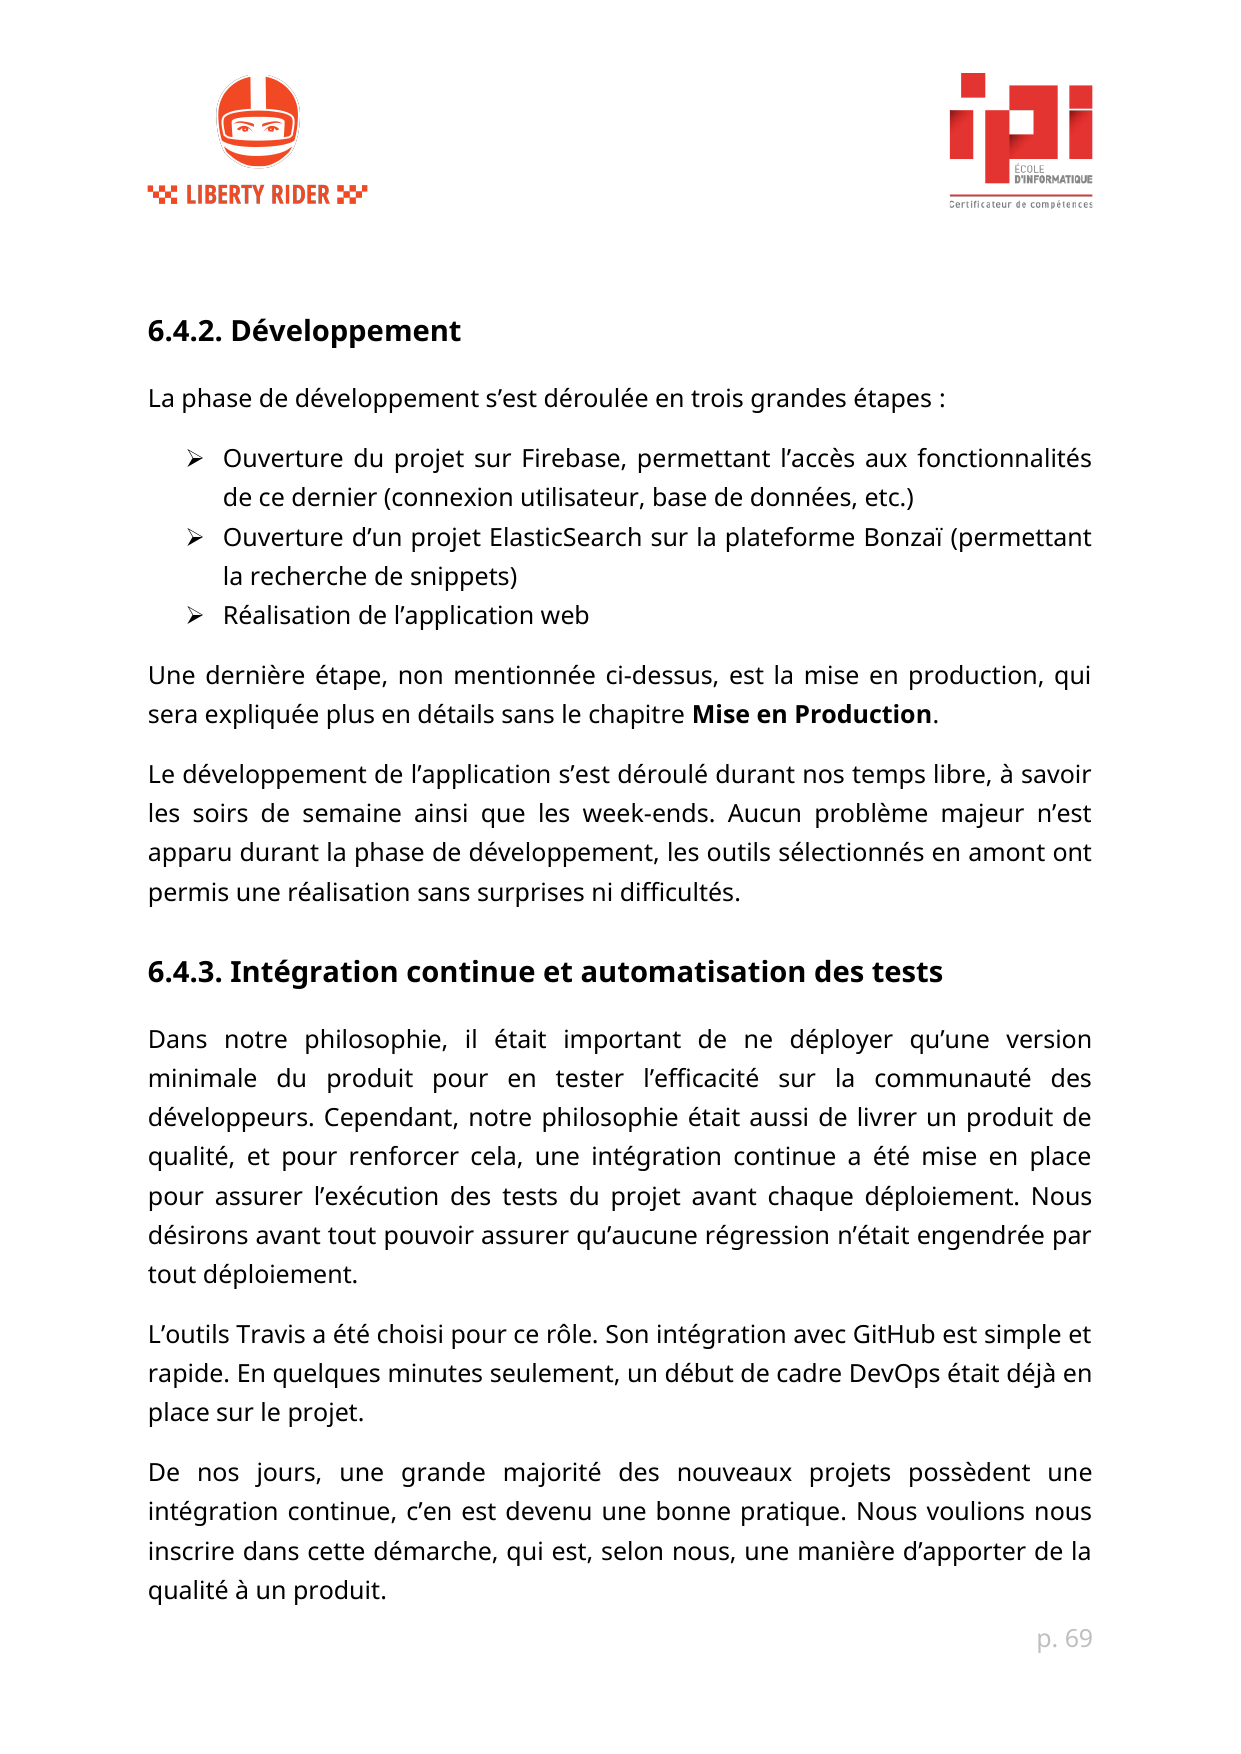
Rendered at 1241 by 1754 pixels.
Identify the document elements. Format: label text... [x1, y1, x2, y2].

text La phase de développement s’est déroulée en trois grandes étapes : [148, 381, 1093, 415]
subtitle Intégration continue et automatisation des tests [148, 951, 1093, 991]
list Réalisation de l’application web [185, 597, 1093, 632]
subtitle Développement [148, 310, 1093, 350]
text Le développement de l’application s’est déroulé durant nos temps libre, à savoir les soirs de semaine ainsi que les week-ends. Aucun problème majeur n’est apparu durant la phase de développement, les outils sélectionnés en amont ont permis une réalisation sans surprises ni difficultés. [148, 757, 1093, 908]
text Dans notre philosophie, il était important de ne déployer qu’une version minimale du produit pour en tester l’efficacité sur la communauté des développeurs. Cependant, notre philosophie était aussi de livrer un produit de qualité, et pour renforcer cela, une intégration continue a été mise en place pour assurer l’exécution des tests du projet avant chaque déploiement. Nous désirons avant tout pouvoir assurer qu’aucune régression n’était engendrée par tout déploiement. [148, 1021, 1093, 1291]
picture [949, 73, 1093, 209]
text De nos jours, une grande majorité des nouveaux projets possèdent une intégration continue, c’en est devenu une bonne pratique. Nous voulions nous inscrire dans cette démarche, qui est, selon nous, une manière d’apporter de la qualité à un produit. [148, 1455, 1093, 1606]
list Ouverture du projet sur Firebase, permettant l’accès aux fonctionnalités de ce dernier (connexion utilisateur, base de données, etc.) [185, 441, 1093, 514]
text L’outils Travis a été choisi pour ce rôle. Son intégration avec GitHub est simple et rapide. En quelques minutes seulement, un début de cadre DevOps était déjà en place sur le projet. [148, 1316, 1093, 1429]
text Une dernière étape, non mentionnée ci-dessus, est la mise en production, qui sera expliquée plus en détails sans le chapitre Mise en Production. [148, 657, 1093, 731]
picture [147, 75, 368, 209]
list Ouverture d’un projet ElasticSearch sur la plateforme Bonzaï (permettant la recherche de snippets) [185, 519, 1093, 592]
